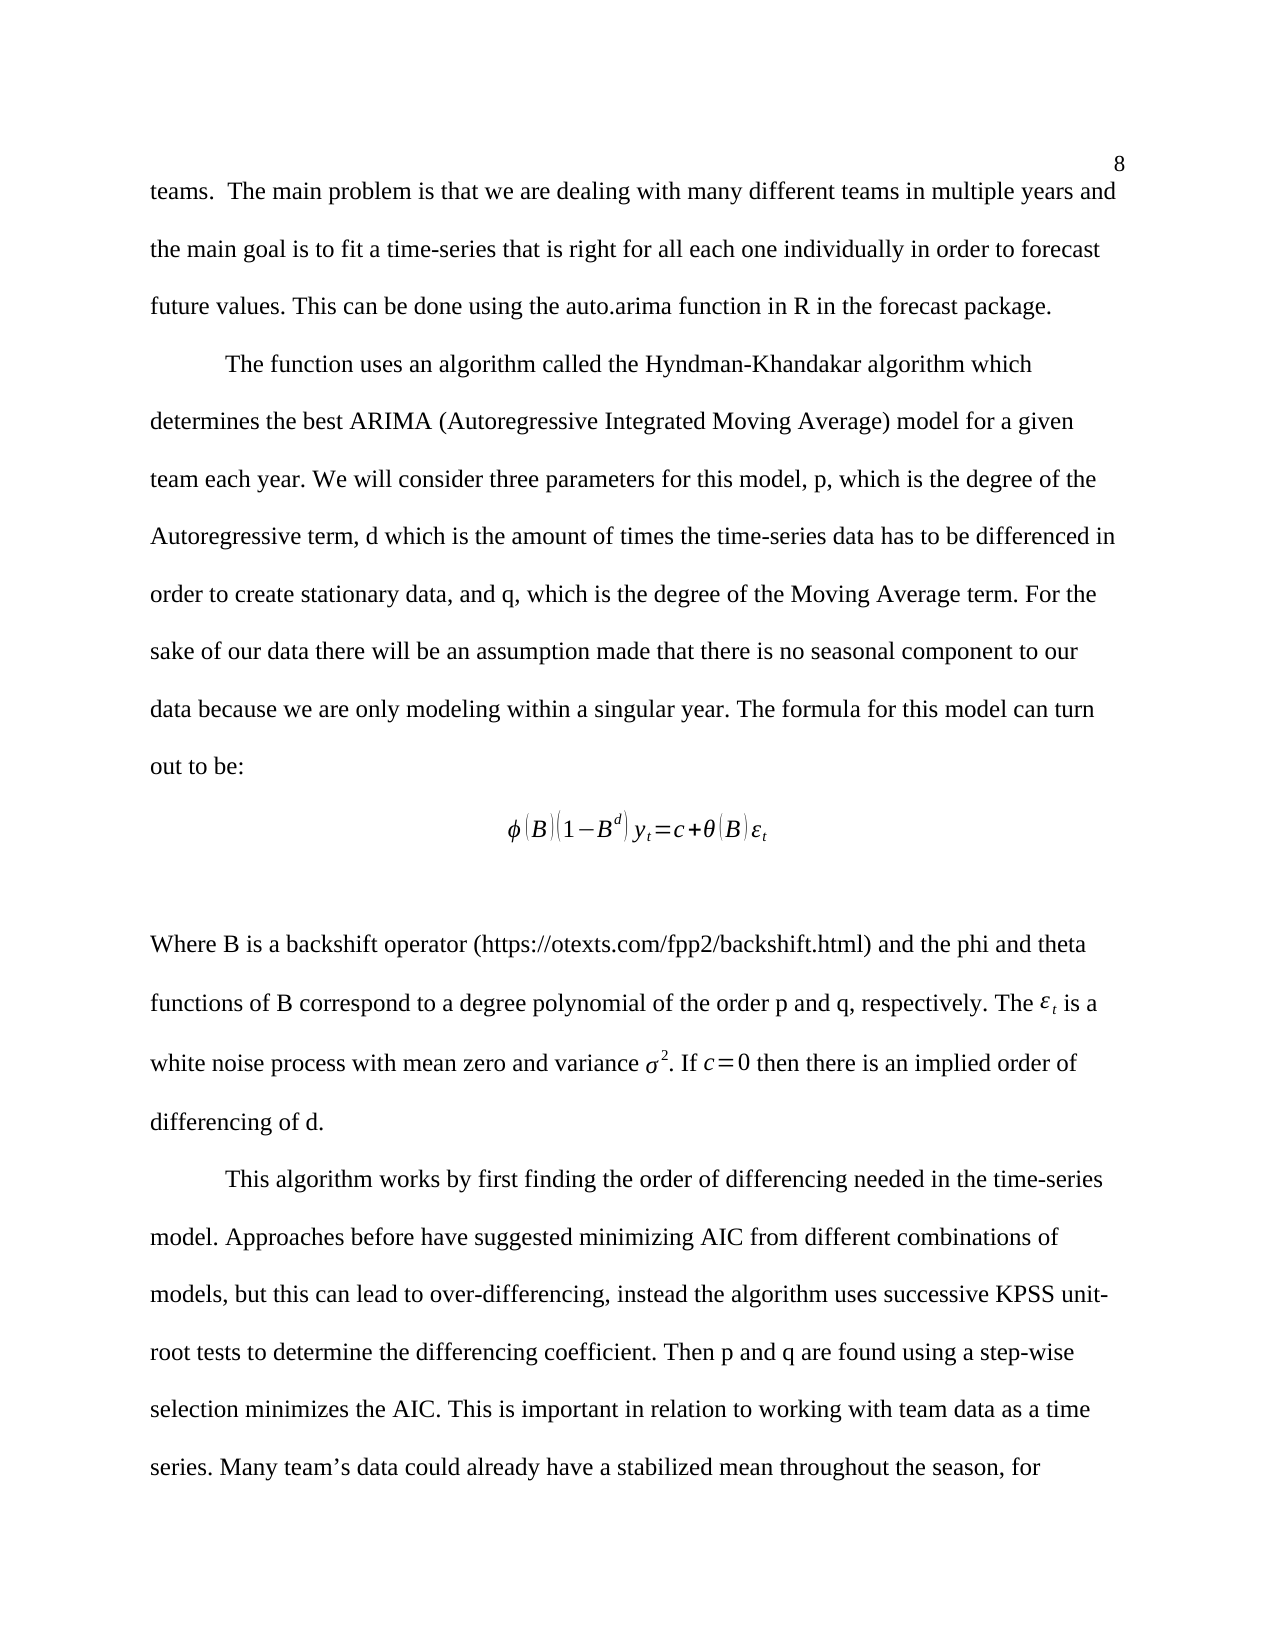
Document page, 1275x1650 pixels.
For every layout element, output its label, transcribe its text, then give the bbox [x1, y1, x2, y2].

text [150, 1164, 1125, 1481]
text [150, 176, 1125, 320]
text Where B is a backshift operator (https://otexts.com/fpp2/backshift.html) and the phi and theta functions of B correspond to a degree polynomial of the order p and q, respectively. The is a white noise process with mean zero and variance . If then there is an implied order of differencing of d. [150, 929, 1125, 1136]
text The function uses an algorithm called the Hyndman-Khandakar algorithm which determines the best ARIMA (Autoregressive Integrated Moving Average) model for a given team each year. We will consider three parameters for this model, p, which is the degree of the Autoregressive term, d which is the amount of times the time-series data has to be differenced in order to create stationary data, and q, which is the degree of the Moving Average term. For the sake of our data there will be an assumption made that there is no seasonal component to our data because we are only modeling within a singular year. The formula for this model can turn out to be: [150, 349, 1125, 780]
